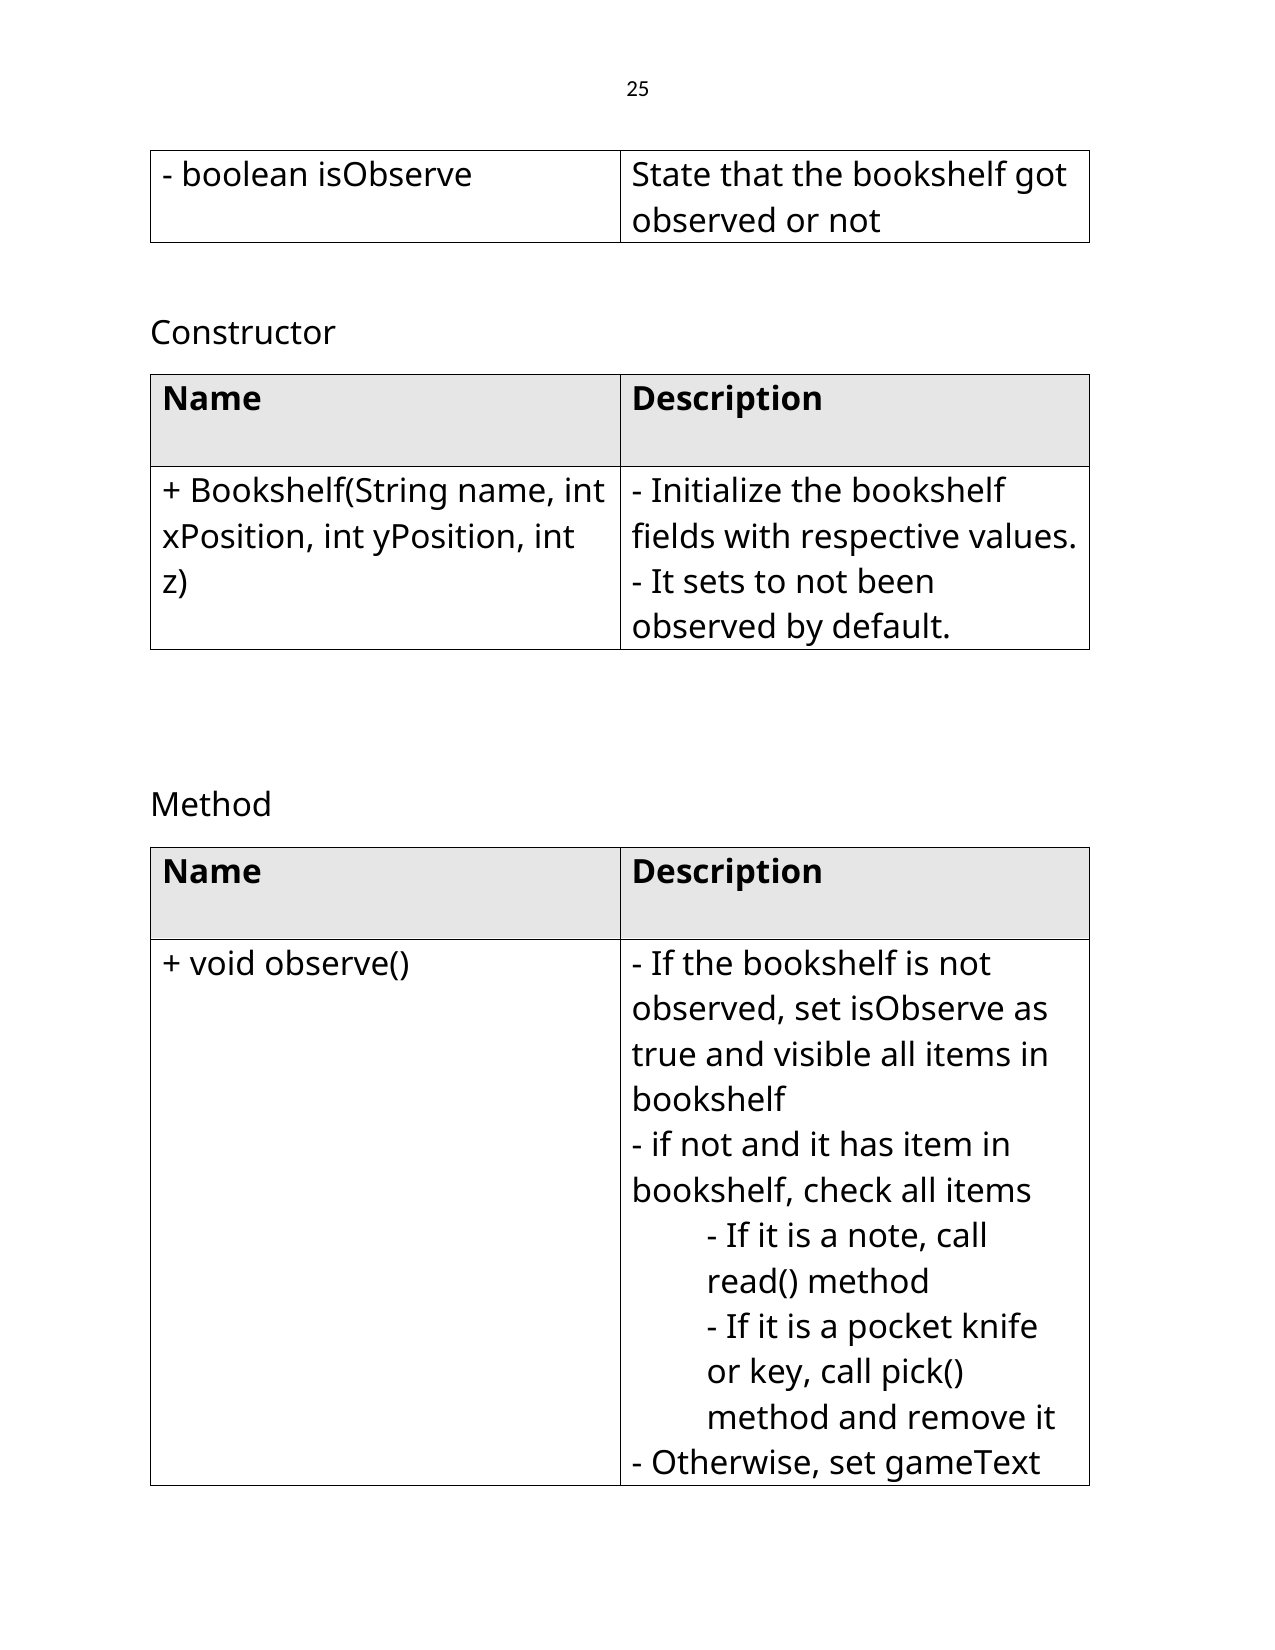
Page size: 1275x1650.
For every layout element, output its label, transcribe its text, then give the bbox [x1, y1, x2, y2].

table_cell State that the bookshelf got observed or not [621, 151, 1089, 242]
text Constructor [150, 308, 1125, 354]
table_cell + Bookshelf(String name, int xPosition, int yPosition, int z) [151, 467, 620, 649]
table_header Description [621, 848, 1089, 938]
text Method [150, 781, 1125, 826]
table_header Description [621, 375, 1089, 466]
table_cell - boolean isObserve [151, 151, 620, 242]
table_header Name [151, 848, 620, 938]
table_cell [621, 940, 1089, 1484]
table_cell - Initialize the bookshelf fields with respective values. - It sets to not been observed by default. [621, 467, 1089, 649]
table_header Name [151, 375, 620, 466]
table_cell + void observe() [151, 940, 620, 1484]
